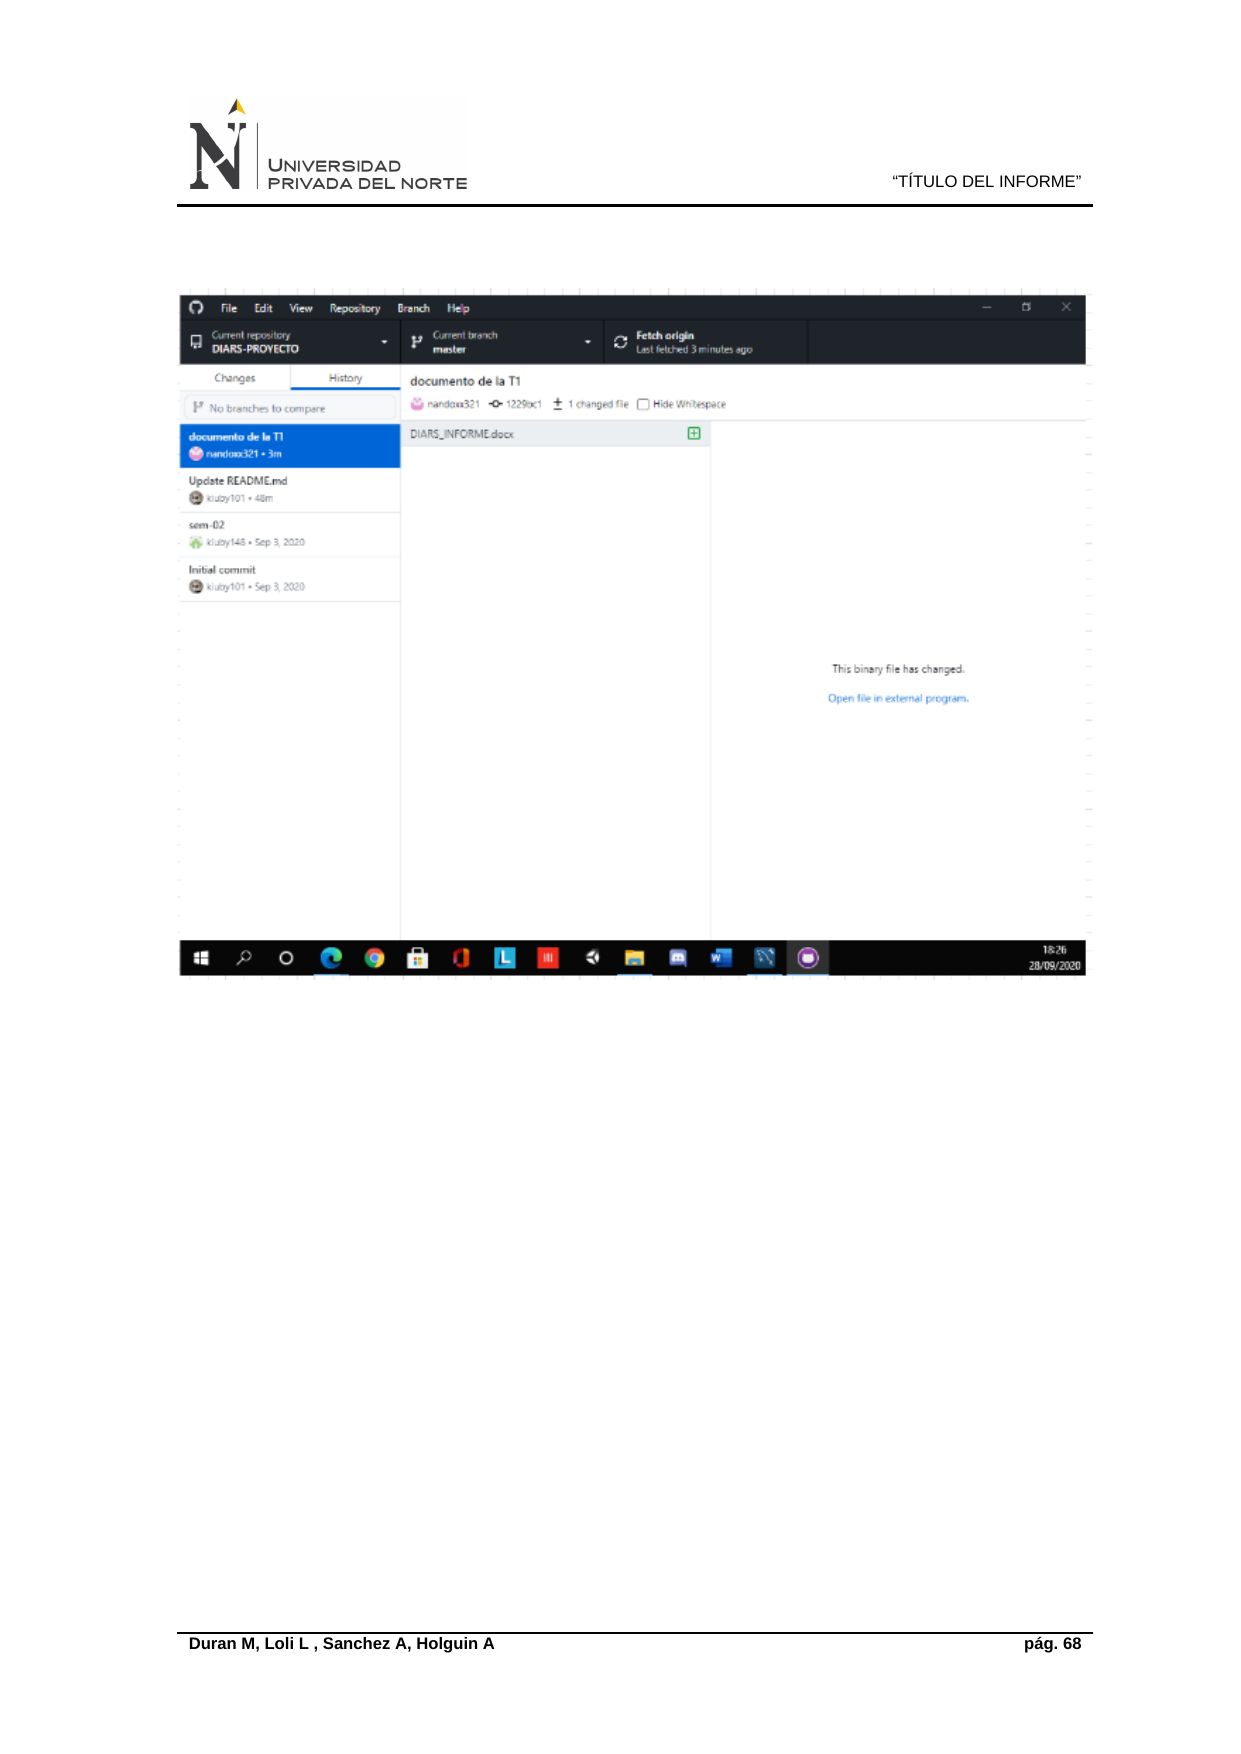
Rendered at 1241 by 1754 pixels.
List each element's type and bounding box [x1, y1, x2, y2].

picture [188, 95, 469, 191]
picture [177, 288, 1093, 980]
